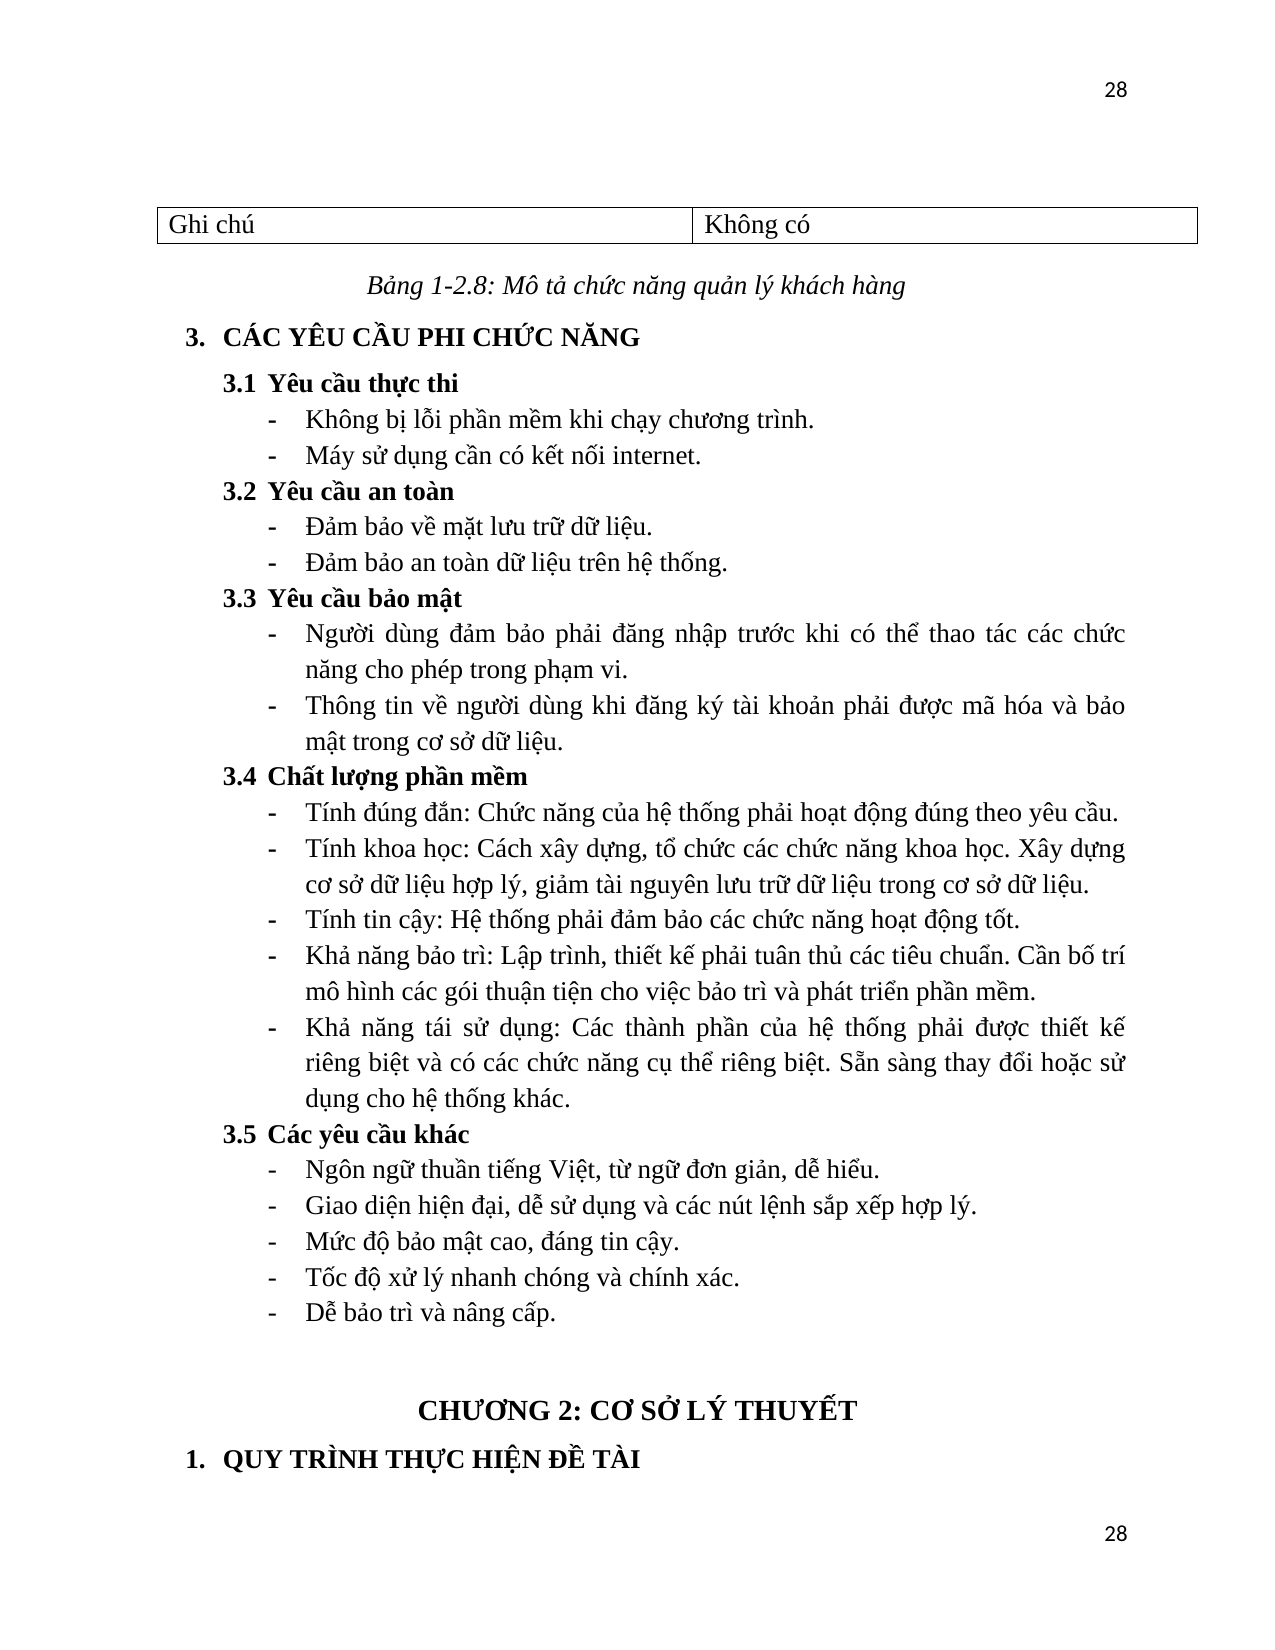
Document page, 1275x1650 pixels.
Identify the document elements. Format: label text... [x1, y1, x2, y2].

list Yêu cầu bảo mật [223, 582, 1127, 613]
list Thông tin về người dùng khi đăng ký tài khoản phải được mã hóa và bảo mật trong cơ sở dữ liệu. [268, 689, 1127, 756]
list Giao diện hiện đại, dễ sử dụng và các nút lệnh sắp xếp hợp lý. [268, 1189, 1127, 1220]
list Không bị lỗi phần mềm khi chạy chương trình. [268, 403, 1127, 434]
text Bảng 1-2.8: Mô tả chức năng quản lý khách hàng [148, 269, 1127, 300]
list Yêu cầu thực thi [223, 367, 1127, 399]
list Đảm bảo về mặt lưu trữ dữ liệu. [268, 510, 1127, 542]
list Các yêu cầu khác [223, 1118, 1127, 1149]
list Khả năng bảo trì: Lập trình, thiết kế phải tuân thủ các tiêu chuẩn. Cần bố trí mô hình các gói thuận tiện cho việc bảo trì và phát triển phần mềm. [268, 939, 1127, 1006]
list Tính đúng đắn: Chức năng của hệ thống phải hoạt động đúng theo yêu cầu. [268, 796, 1127, 827]
list Đảm bảo an toàn dữ liệu trên hệ thống. [268, 546, 1127, 577]
table_cell Ghi chú [158, 208, 692, 243]
list Yêu cầu an toàn [223, 475, 1127, 506]
subtitle CHƯƠNG 2: CƠ SỞ LÝ THUYẾT [148, 1393, 1127, 1426]
list Máy sử dụng cần có kết nối internet. [268, 439, 1127, 470]
list CÁC YÊU CẦU PHI CHỨC NĂNG [185, 321, 1127, 352]
list QUY TRÌNH THỰC HIỆN ĐỀ TÀI [185, 1443, 1127, 1474]
table_cell Không có [693, 208, 1197, 243]
list Tính khoa học: Cách xây dựng, tổ chức các chức năng khoa học. Xây dựng cơ sở dữ liệu hợp lý, giảm tài nguyên lưu trữ dữ liệu trong cơ sở dữ liệu. [268, 832, 1127, 899]
list Mức độ bảo mật cao, đáng tin cậy. [268, 1225, 1127, 1256]
list Dễ bảo trì và nâng cấp. [268, 1296, 1127, 1328]
list Khả năng tái sử dụng: Các thành phần của hệ thống phải được thiết kế riêng biệt và có các chức năng cụ thể riêng biệt. Sẵn sàng thay đổi hoặc sử dụng cho hệ thống khác. [268, 1011, 1127, 1113]
list Tính tin cậy: Hệ thống phải đảm bảo các chức năng hoạt động tốt. [268, 903, 1127, 934]
list Chất lượng phần mềm [223, 761, 1127, 792]
list Tốc độ xử lý nhanh chóng và chính xác. [268, 1261, 1127, 1292]
list Người dùng đảm bảo phải đăng nhập trước khi có thể thao tác các chức năng cho phép trong phạm vi. [268, 618, 1127, 684]
list Ngôn ngữ thuần tiếng Việt, từ ngữ đơn giản, dễ hiểu. [268, 1153, 1127, 1185]
